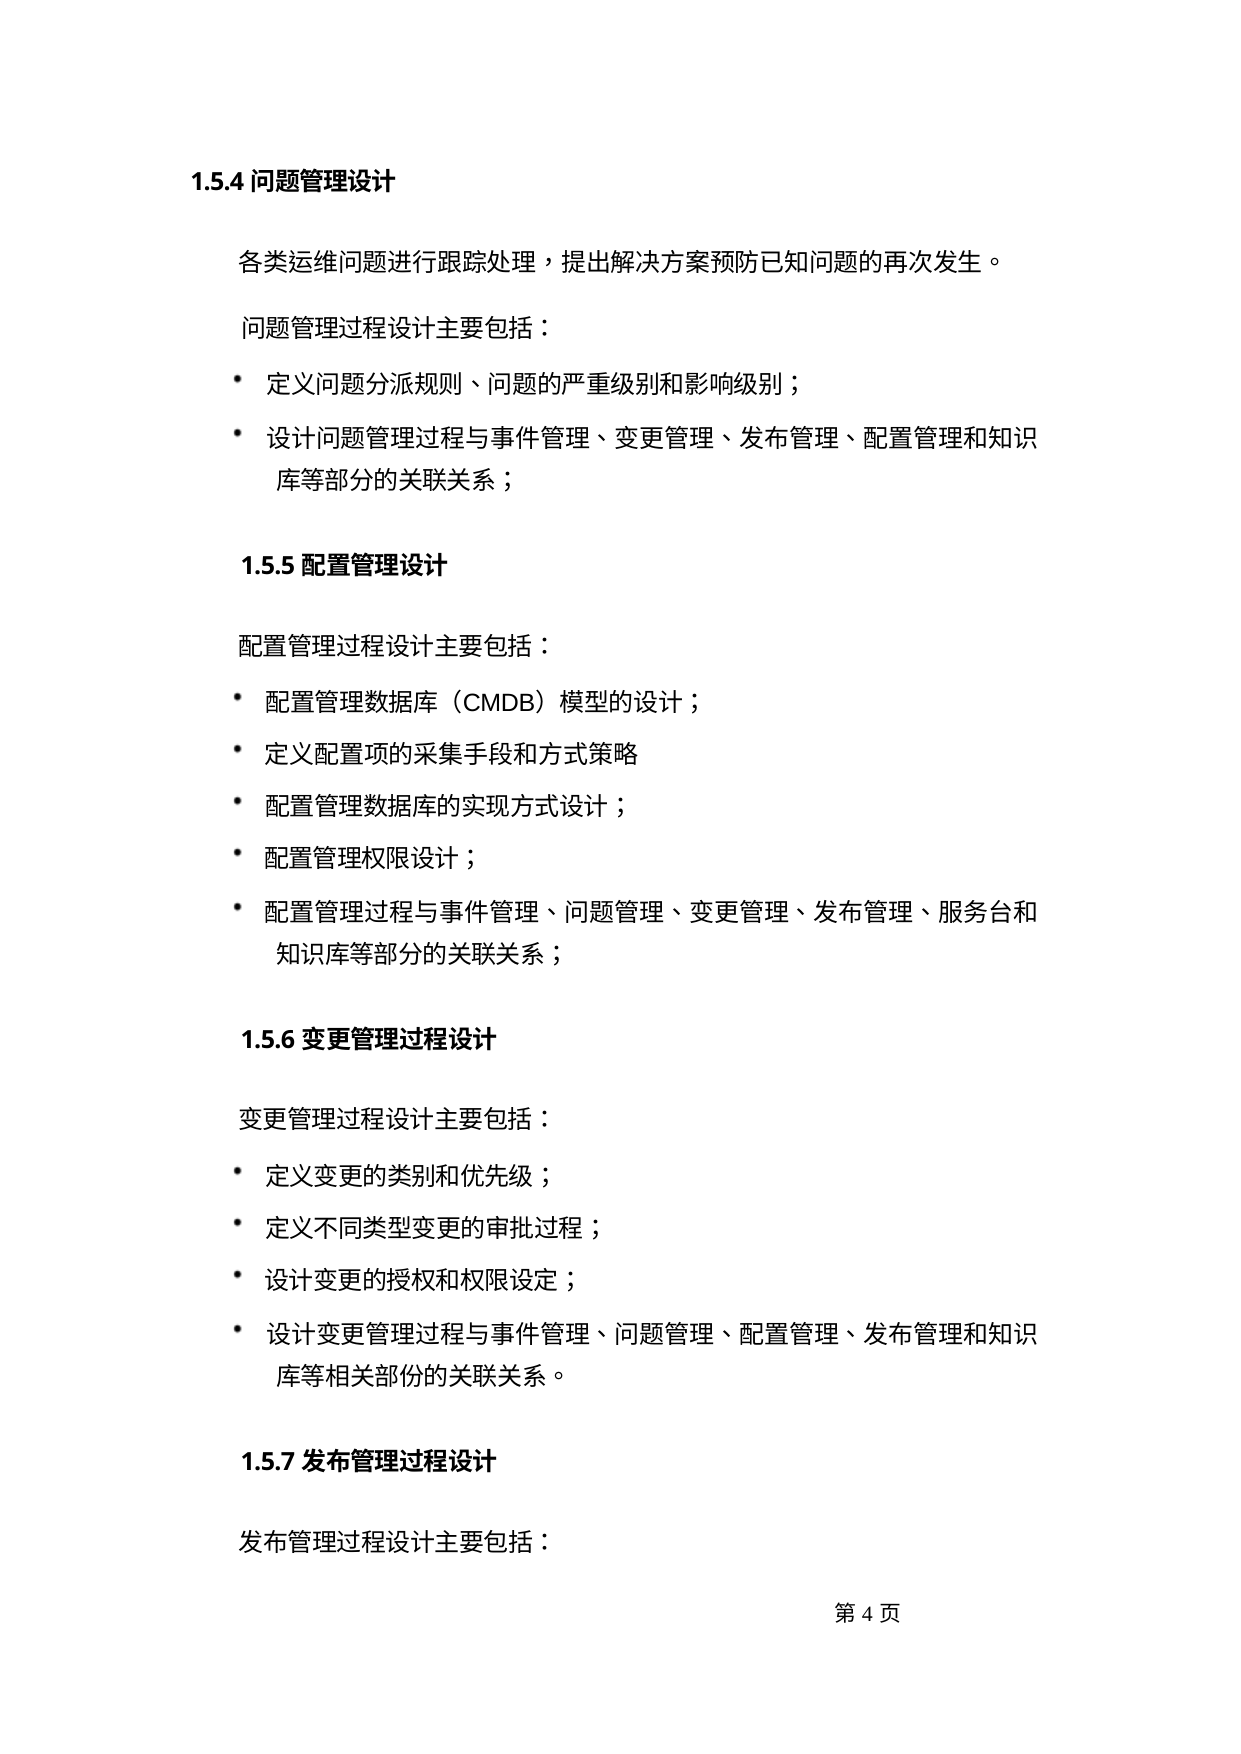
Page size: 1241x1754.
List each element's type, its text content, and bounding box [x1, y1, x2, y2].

text 设计变更的授权和权限设定； [233, 1264, 1054, 1295]
text 1.5.4 问题管理设计 [190, 166, 1054, 197]
text 配置管理权限设计； [233, 842, 1054, 873]
text 配置管理过程设计主要包括： [238, 630, 1054, 661]
picture [233, 683, 243, 712]
text 变更管理过程设计主要包括： [238, 1104, 1054, 1135]
picture [233, 839, 243, 867]
picture [233, 1315, 243, 1344]
picture [233, 1157, 243, 1186]
picture [233, 893, 243, 922]
picture [233, 735, 243, 764]
text 设计变更管理过程与事件管理、问题管理、配置管理、发布管理和知识库等相关部份的关联关系。 [233, 1316, 1050, 1393]
picture [233, 1261, 243, 1289]
text 配置管理数据库的实现方式设计； [233, 790, 1054, 821]
text 定义变更的类别和优先级； [233, 1160, 1054, 1191]
picture [233, 365, 243, 394]
text 设计问题管理过程与事件管理、变更管理、发布管理、配置管理和知识库等部分的关联关系； [233, 420, 1050, 497]
text 1.5.5 配置管理设计 [240, 549, 1054, 581]
picture [233, 1209, 243, 1237]
text 1.5.7 发布管理过程设计 [240, 1446, 1054, 1477]
text 问题管理过程设计主要包括： [241, 312, 1054, 343]
text 定义问题分派规则、问题的严重级别和影响级别； [233, 368, 1054, 399]
text 定义配置项的采集手段和方式策略 [233, 738, 1054, 769]
text 各类运维问题进行跟踪处理，提出解决方案预防已知问题的再次发生。 [239, 246, 1054, 277]
text 配置管理数据库（CMDB）模型的设计； [233, 686, 1054, 717]
text 1.5.6 变更管理过程设计 [240, 1023, 1054, 1054]
text 定义不同类型变更的审批过程； [233, 1212, 1054, 1243]
text 配置管理过程与事件管理、问题管理、变更管理、发布管理、服务台和知识库等部分的关联关系； [233, 894, 1050, 971]
text 发布管理过程设计主要包括： [239, 1526, 1054, 1557]
picture [233, 787, 243, 816]
picture [233, 419, 243, 448]
